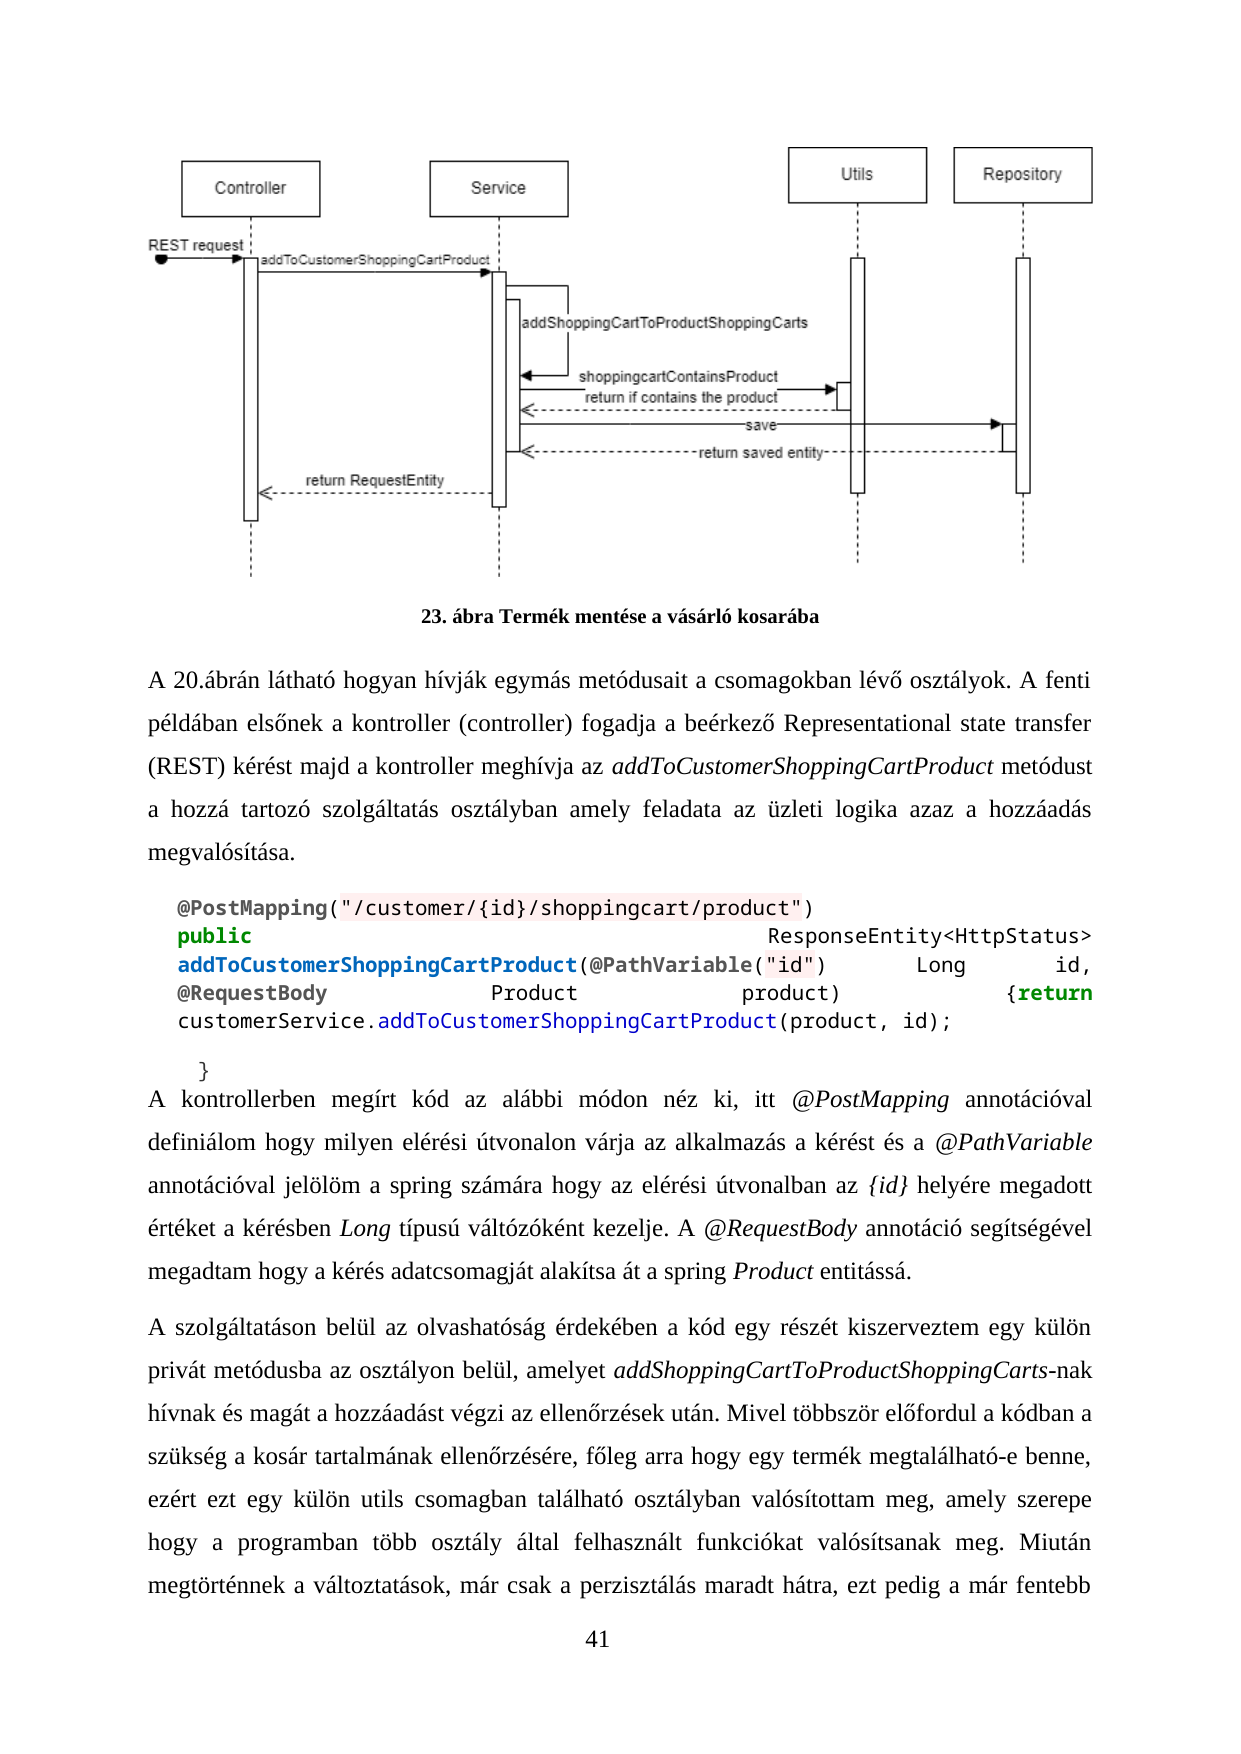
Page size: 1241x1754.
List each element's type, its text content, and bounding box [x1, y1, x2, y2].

text A 20.ábrán látható hogyan hívják egymás metódusait a csomagokban lévő osztályok. A fenti példában elsőnek a kontroller (controller) fogadja a beérkező Representational state transfer (REST) kérést majd a kontroller meghívja az addToCustomerShoppingCartProduct metódust a hozzá tartozó szolgáltatás osztályban amely feladata az üzleti logika azaz a hozzáadás megvalósítása. [148, 665, 1092, 866]
text @PostMapping("/customer/{id}/shoppingcart/product") [177, 893, 340, 921]
text @PostMapping("/customer/{id}/shoppingcart/product") [802, 893, 1092, 921]
text public ResponseEntity<HttpStatus> addToCustomerShoppingCartProduct(@PathVariable("id") Long id, @RequestBody Product product) {return customerService.addToCustomerShoppingCartProduct(product, id); [177, 921, 1092, 1035]
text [148, 1312, 1092, 1599]
picture [147, 147, 1093, 577]
text A kontrollerben megírt kód az alábbi módon néz ki, itt @PostMapping annotációval definiálom hogy milyen elérési útvonalon várja az alkalmazás a kérést és a @PathVariable annotációval jelölöm a spring számára hogy az elérési útvonalban az {id} helyére megadott értéket a kérésben Long típusú váltózóként kezelje. A @RequestBody annotáció segítségével megadtam hogy a kérés adatcsomagját alakítsa át a spring Product entitássá. [148, 1084, 1092, 1285]
text } [148, 1060, 1092, 1084]
text 23. ábra Termék mentése a vásárló kosarába [148, 604, 1092, 628]
